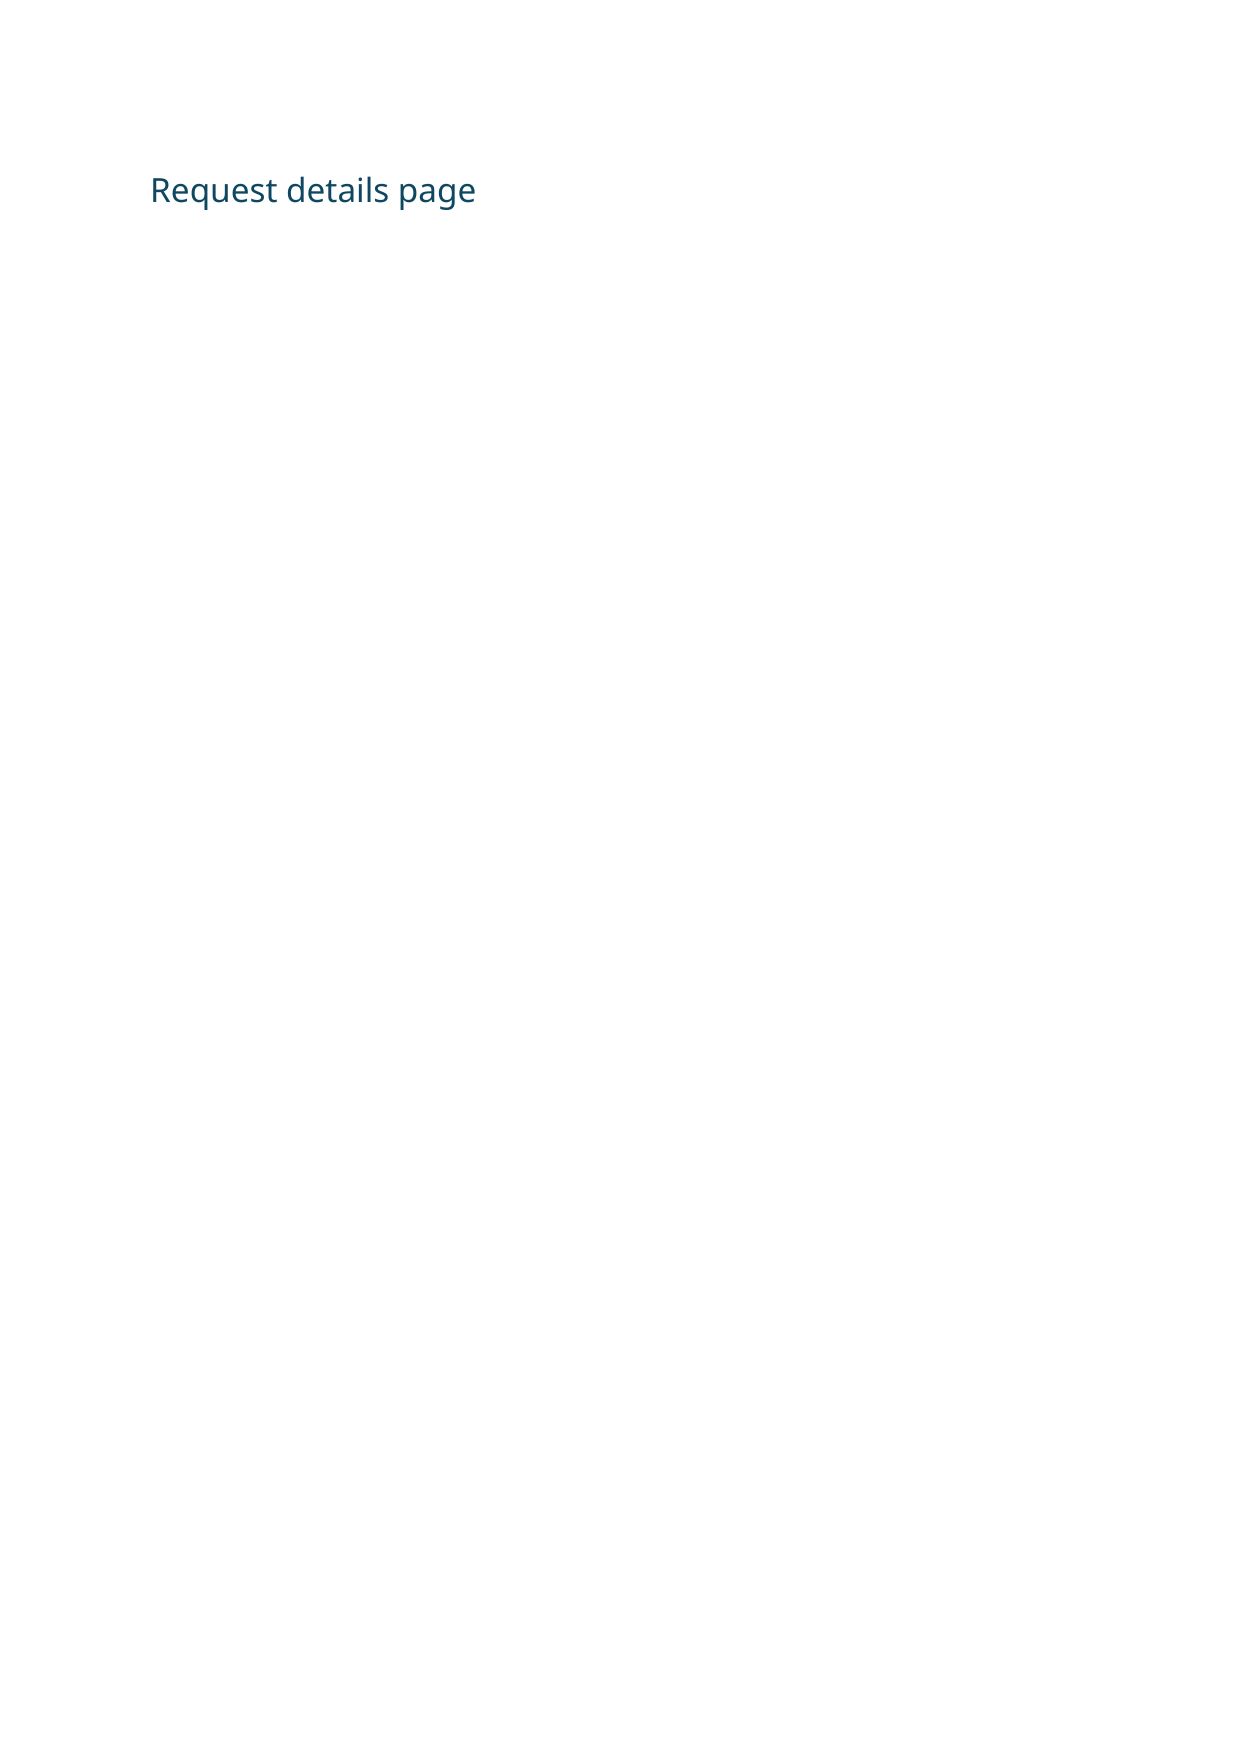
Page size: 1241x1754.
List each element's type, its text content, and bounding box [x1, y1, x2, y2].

subtitle Request details page [150, 167, 1090, 212]
